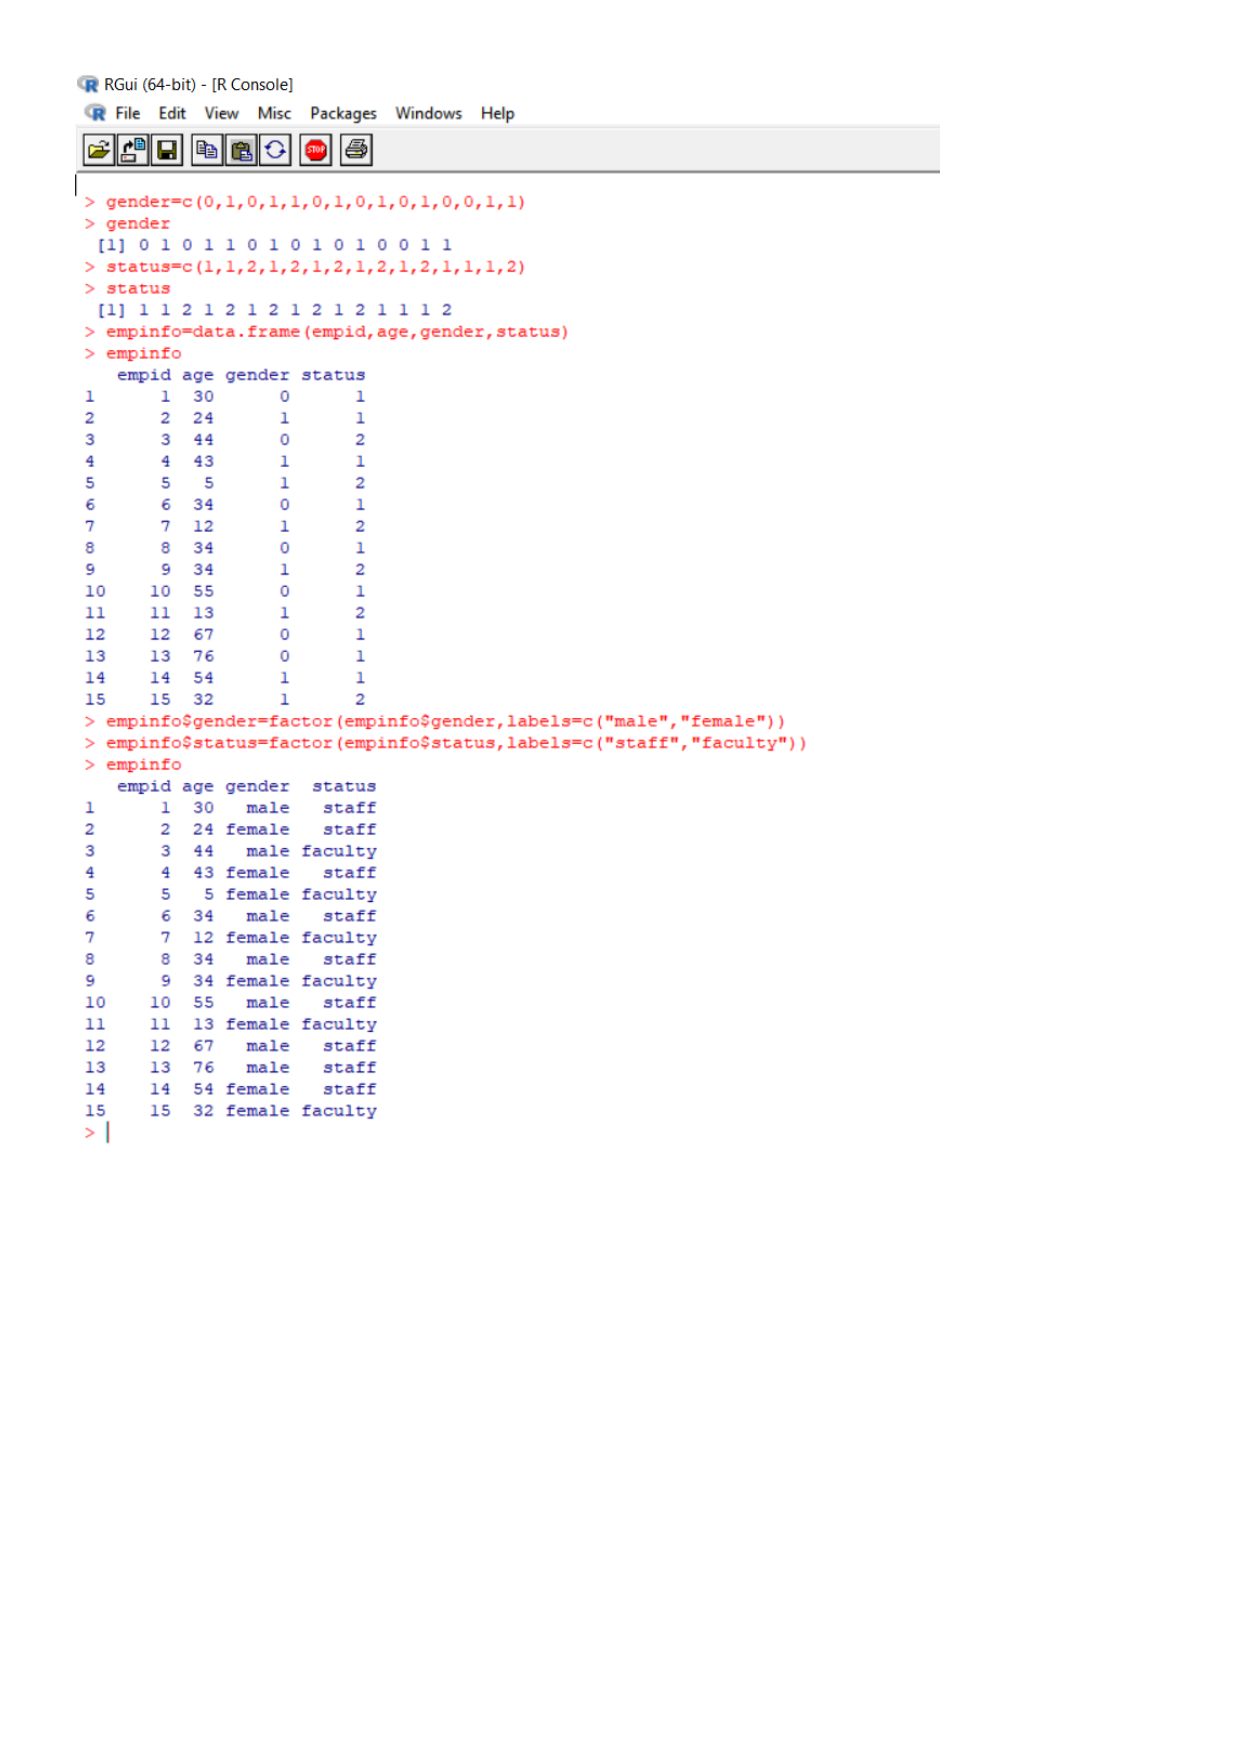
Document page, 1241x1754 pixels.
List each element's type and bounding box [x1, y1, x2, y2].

picture [75, 75, 940, 1150]
